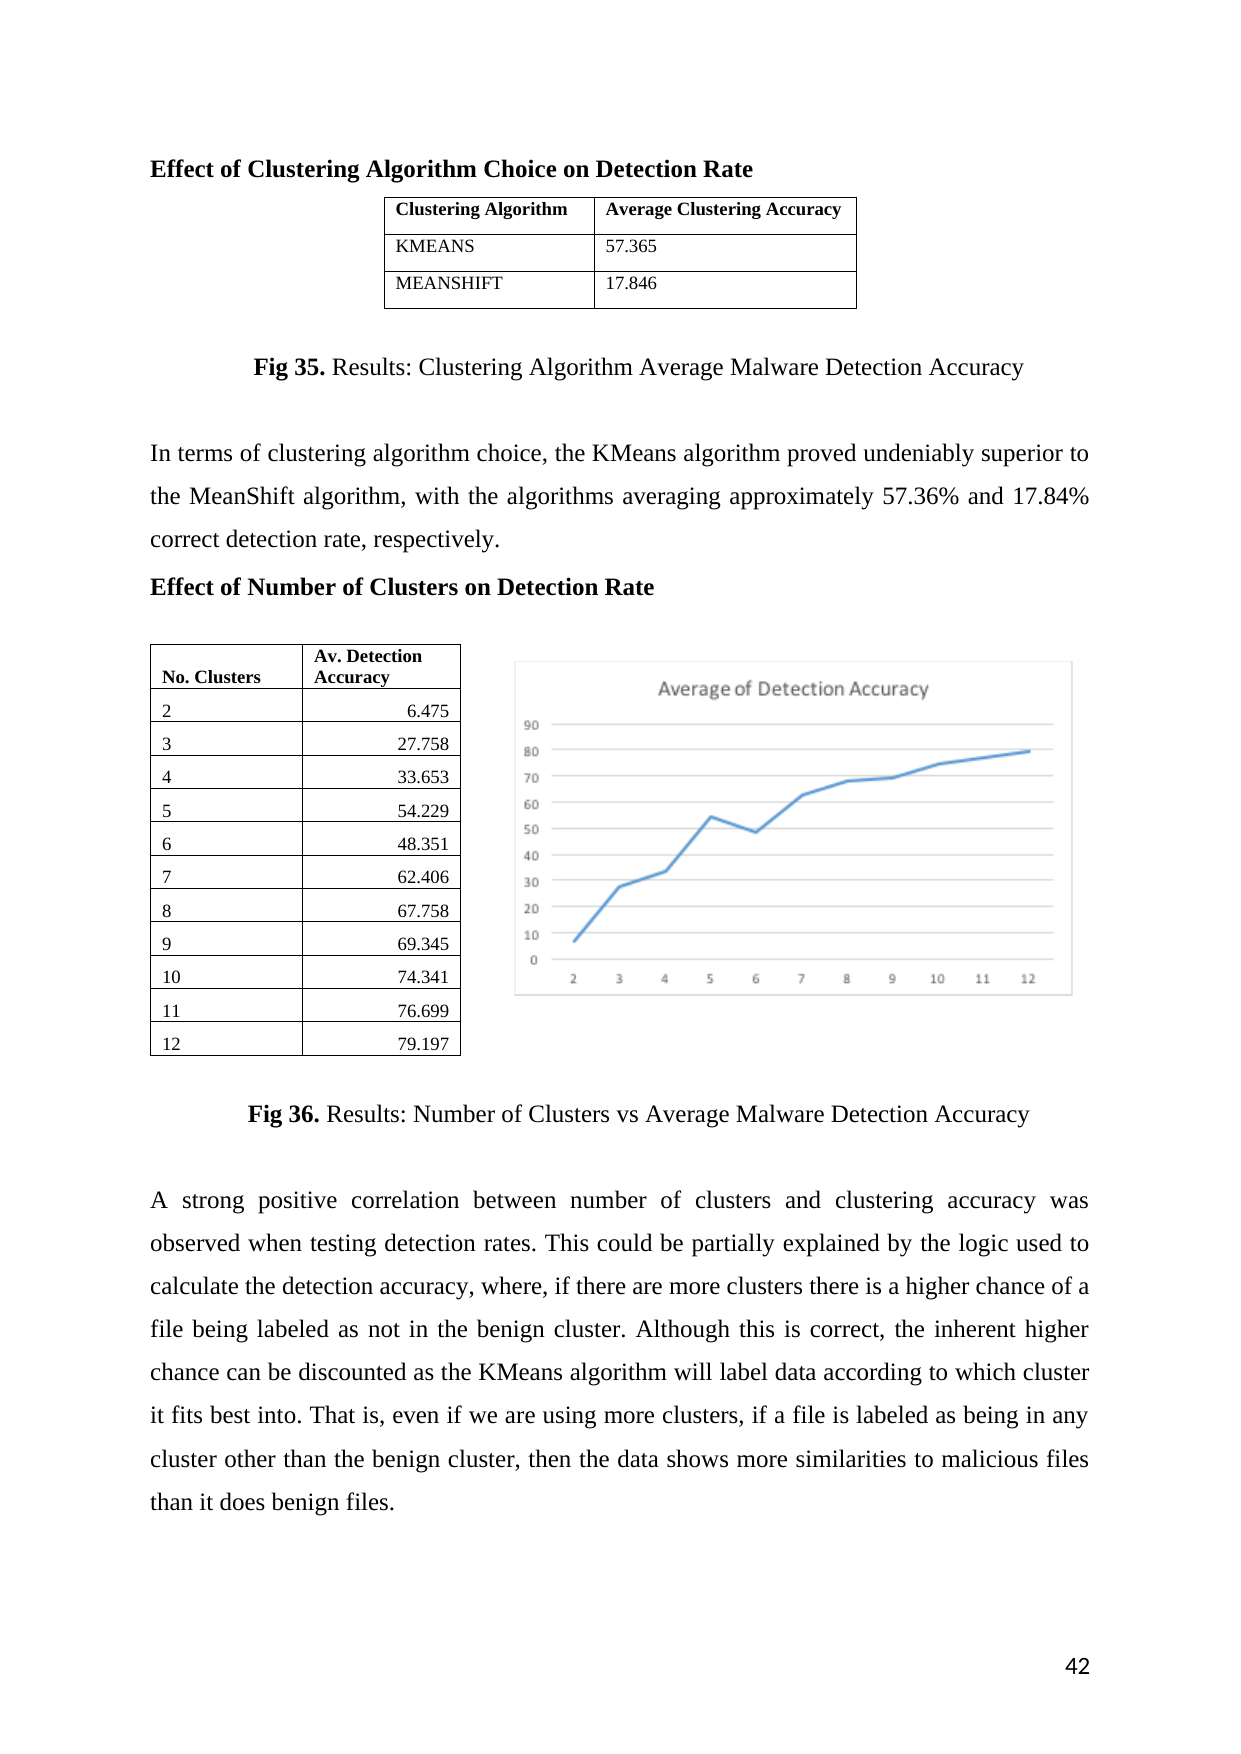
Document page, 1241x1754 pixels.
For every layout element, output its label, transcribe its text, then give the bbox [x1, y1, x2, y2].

table_header Average Clustering Accuracy [595, 198, 856, 234]
table_cell 9 [151, 922, 302, 954]
picture [514, 661, 1073, 996]
table_cell 11 [151, 989, 302, 1021]
table_cell 10 [151, 956, 302, 988]
text A strong positive correlation between number of clusters and clustering accuracy was observed when testing detection rates. This could be partially explained by the logic used to calculate the detection accuracy, where, if there are more clusters there is a higher chance of a file being labeled as not in the benign cluster. Although this is correct, the inherent higher chance can be discounted as the KMeans algorithm will label data according to which cluster it fits best into. That is, even if we are using more clusters, if a file is labeled as being in any cluster other than the benign cluster, then the data shows more similarities to malicious files than it does benign files. [150, 1185, 1090, 1516]
table_cell 27.758 [303, 722, 460, 754]
table_cell 69.345 [303, 922, 460, 954]
table_cell 4 [151, 756, 302, 788]
text In terms of clustering algorithm choice, the KMeans algorithm proved undeniably superior to the MeanShift algorithm, with the algorithms averaging approximately 57.36% and 17.84% correct detection rate, respectively. [150, 438, 1090, 553]
table_cell KMEANS [385, 235, 594, 271]
table_cell 2 [151, 689, 302, 721]
table_cell 6.475 [303, 689, 460, 721]
table_cell 79.197 [303, 1022, 460, 1054]
table_header Clustering Algorithm [385, 198, 594, 234]
table_cell 76.699 [303, 989, 460, 1021]
table_cell 74.341 [303, 956, 460, 988]
table_cell 33.653 [303, 756, 460, 788]
table_header Av. Detection Accuracy [303, 645, 460, 688]
table_cell 7 [151, 856, 302, 888]
table_cell MEANSHIFT [385, 272, 594, 308]
table_cell 54.229 [303, 789, 460, 821]
table_cell 17.846 [595, 272, 856, 308]
table_cell 8 [151, 889, 302, 921]
table_cell 67.758 [303, 889, 460, 921]
table_cell 48.351 [303, 822, 460, 854]
table_cell 5 [151, 789, 302, 821]
text Fig 36. Results: Number of Clusters vs Average Malware Detection Accuracy [187, 1099, 1090, 1127]
table_cell 57.365 [595, 235, 856, 271]
table_header No. Clusters [151, 645, 302, 688]
table_cell 12 [151, 1022, 302, 1054]
subtitle Effect of Clustering Algorithm Choice on Detection Rate [150, 154, 1090, 183]
text Fig 35. Results: Clustering Algorithm Average Malware Detection Accuracy [187, 352, 1090, 381]
table_cell 6 [151, 822, 302, 854]
table_cell 62.406 [303, 856, 460, 888]
subtitle Effect of Number of Clusters on Detection Rate [150, 572, 1090, 601]
table_cell 3 [151, 722, 302, 754]
